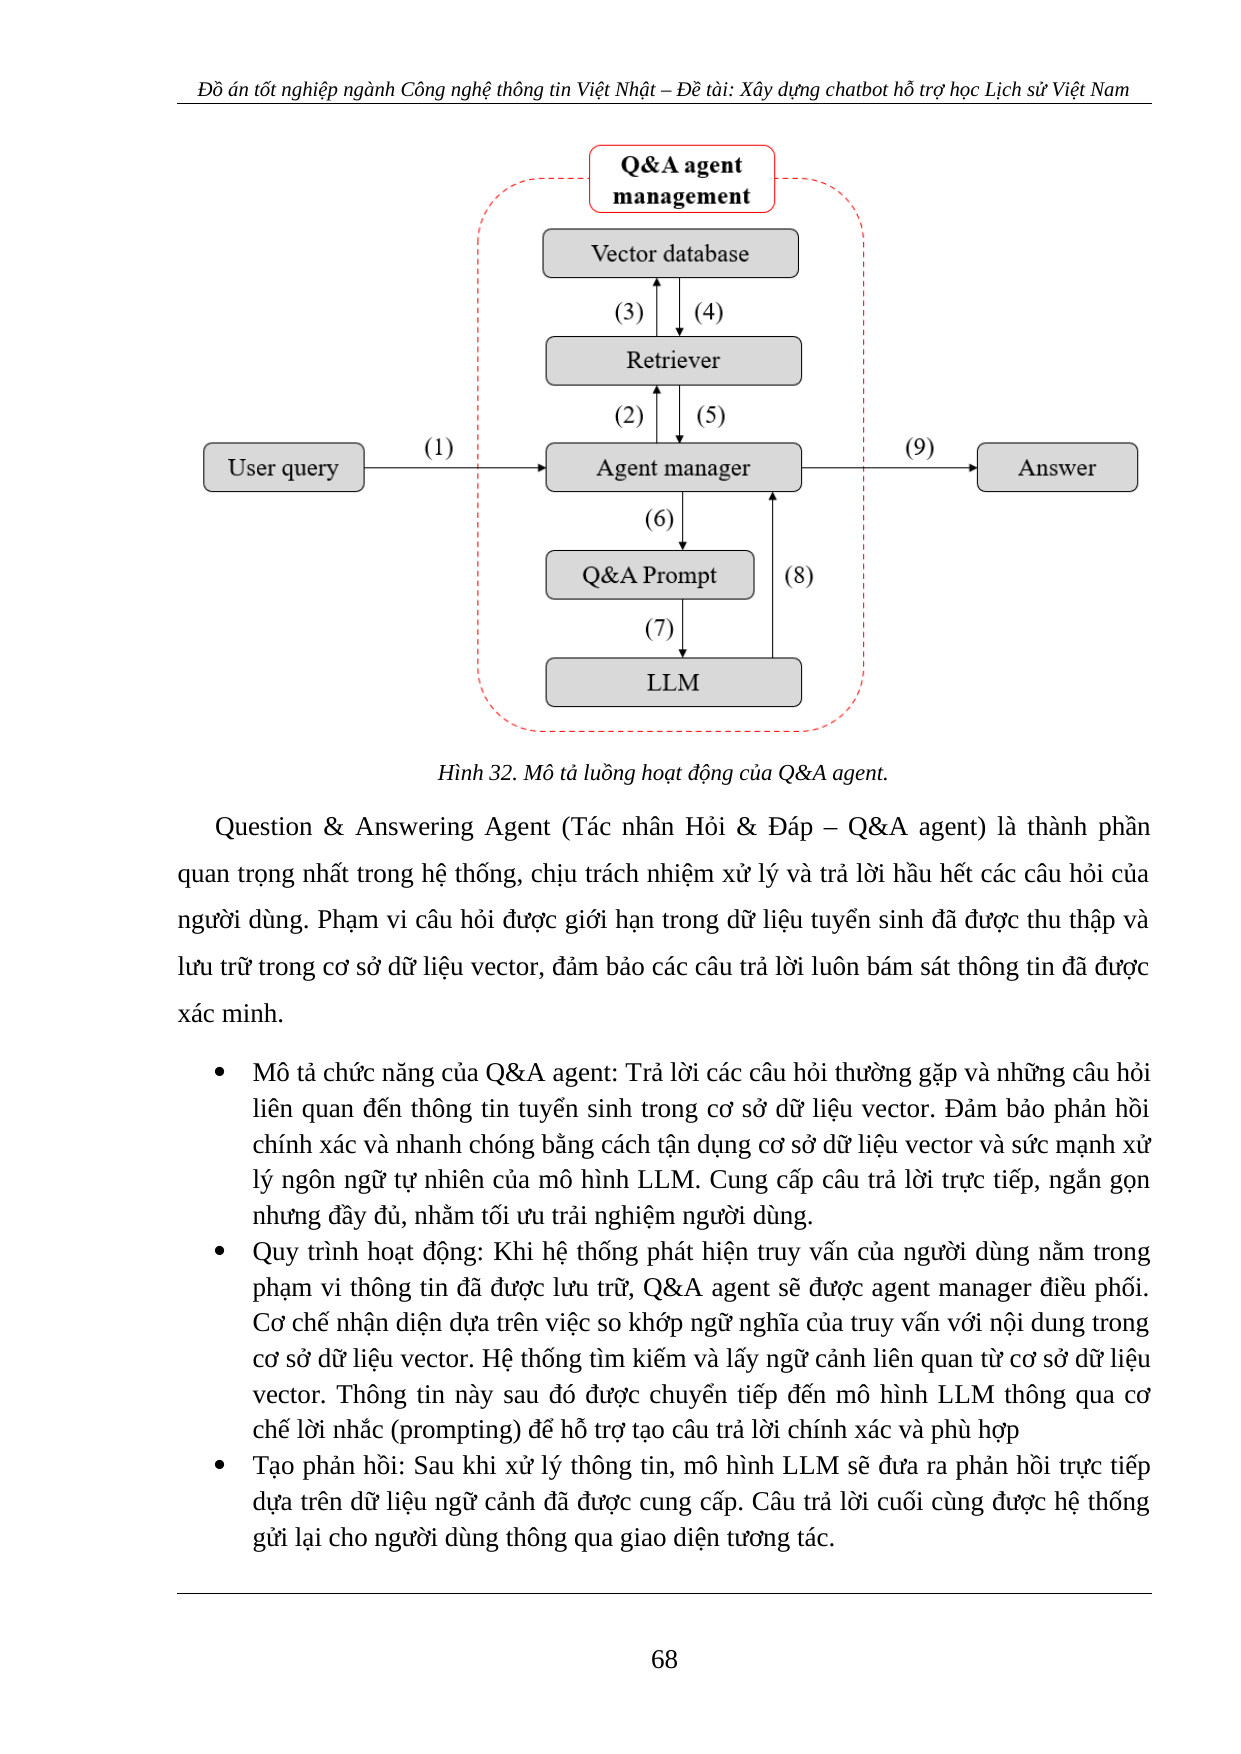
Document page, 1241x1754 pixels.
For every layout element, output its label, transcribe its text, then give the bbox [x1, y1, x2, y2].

list Mô tả chức năng của Q&A agent: Trả lời các câu hỏi thường gặp và những câu hỏi liên quan đến thông tin tuyển sinh trong cơ sở dữ liệu vector. Đảm bảo phản hồi chính xác và nhanh chóng bằng cách tận dụng cơ sở dữ liệu vector và sức mạnh xử lý ngôn ngữ tự nhiên của mô hình LLM. Cung cấp câu trả lời trực tiếp, ngắn gọn nhưng đầy đủ, nhằm tối ưu trải nghiệm người dùng. [215, 1056, 1152, 1230]
picture [177, 119, 1147, 743]
list Tạo phản hồi: Sau khi xử lý thông tin, mô hình LLM sẽ đưa ra phản hồi trực tiếp dựa trên dữ liệu ngữ cảnh đã được cung cấp. Câu trả lời cuối cùng được hệ thống gửi lại cho người dùng thông qua giao diện tương tác. [215, 1449, 1152, 1552]
text Question & Answering Agent (Tác nhân Hỏi & Đáp – Q&A agent) là thành phần quan trọng nhất trong hệ thống, chịu trách nhiệm xử lý và trả lời hầu hết các câu hỏi của người dùng. Phạm vi câu hỏi được giới hạn trong dữ liệu tuyển sinh đã được thu thập và lưu trữ trong cơ sở dữ liệu vector, đảm bảo các câu trả lời luôn bám sát thông tin đã được xác minh. [177, 810, 1152, 1028]
list Quy trình hoạt động: Khi hệ thống phát hiện truy vấn của người dùng nằm trong phạm vi thông tin đã được lưu trữ, Q&A agent sẽ được agent manager điều phối. Cơ chế nhận diện dựa trên việc so khớp ngữ nghĩa của truy vấn với nội dung trong cơ sở dữ liệu vector. Hệ thống tìm kiếm và lấy ngữ cảnh liên quan từ cơ sở dữ liệu vector. Thông tin này sau đó được chuyển tiếp đến mô hình LLM thông qua cơ chế lời nhắc (prompting) để hỗ trợ tạo câu trả lời chính xác và phù hợp [215, 1235, 1152, 1445]
